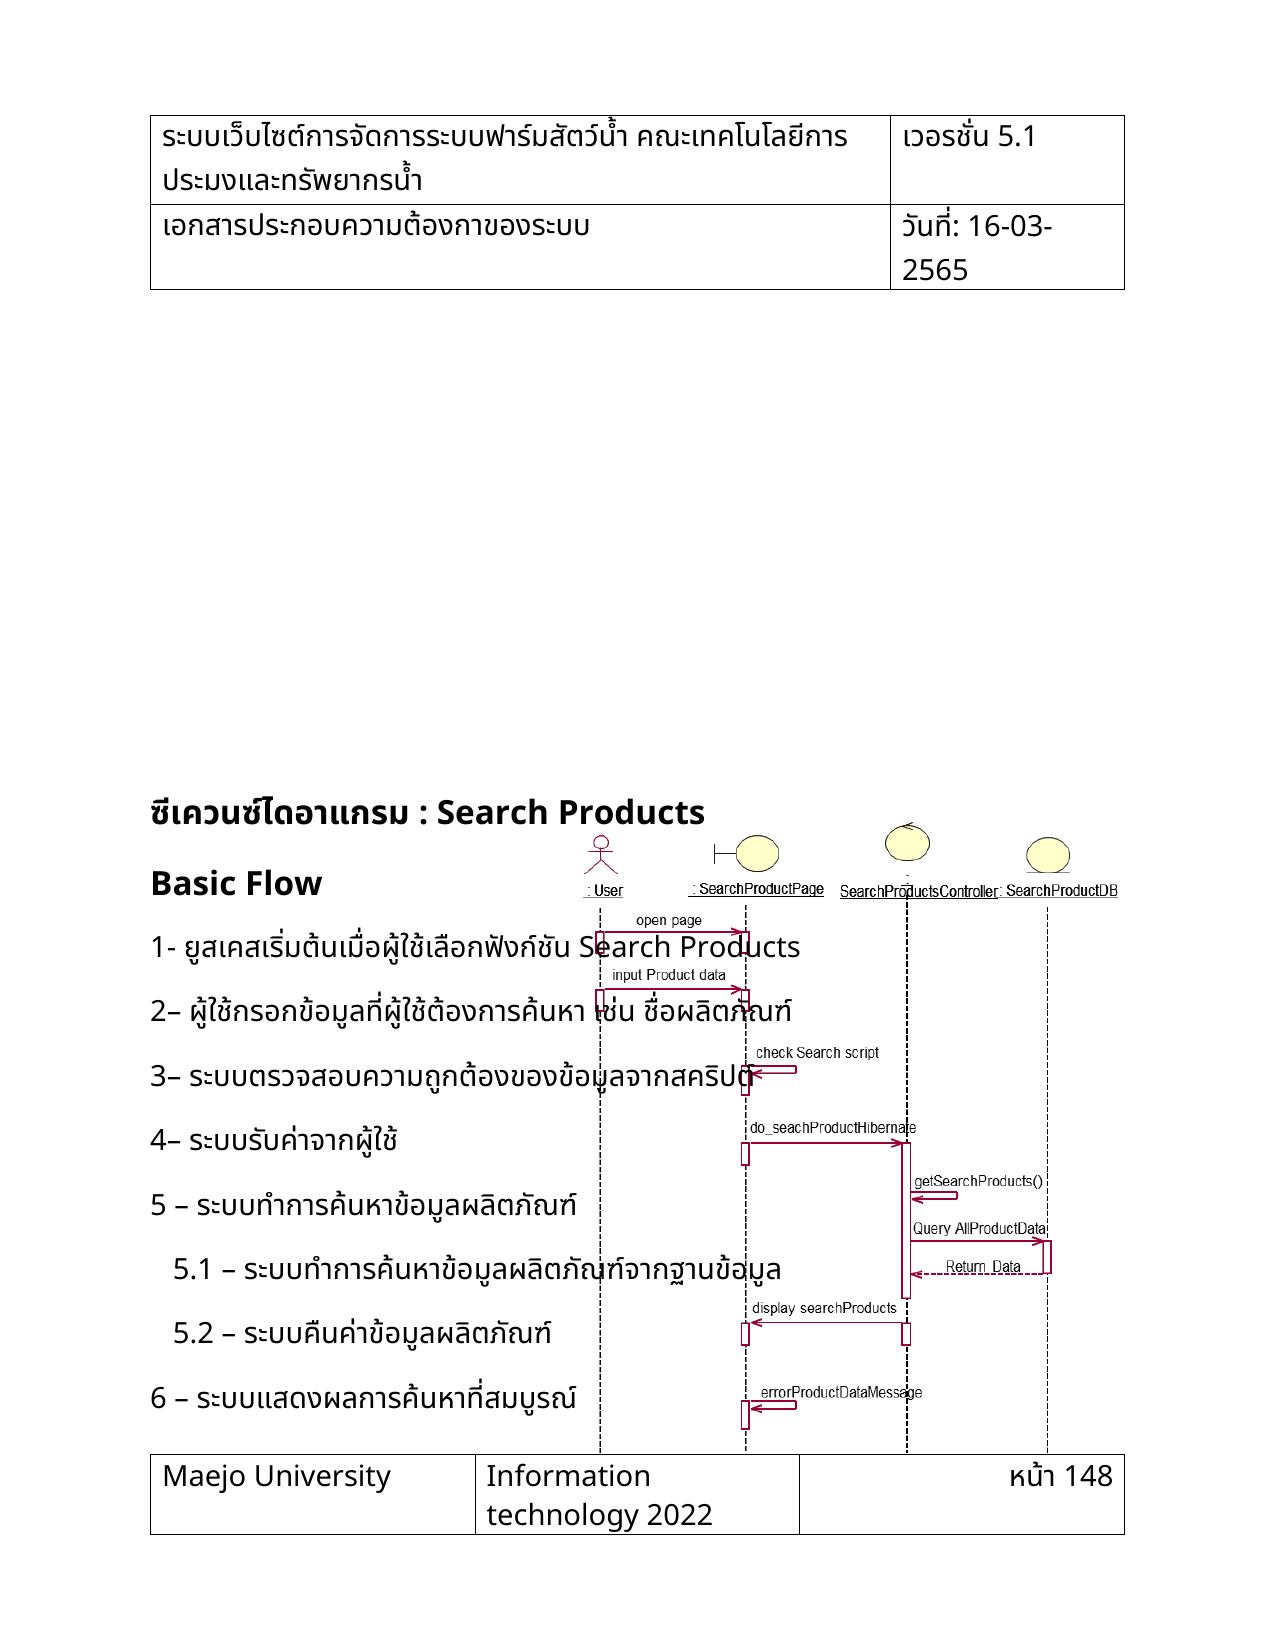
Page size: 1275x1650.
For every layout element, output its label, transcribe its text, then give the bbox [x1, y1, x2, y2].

picture [550, 1511, 558, 1523]
picture [592, 1511, 601, 1523]
text 5.2 – ระบบคืนค่าข้อมูลผลิตภัณฑ์ [150, 1313, 1125, 1357]
text ซีเควนซ์ไดอาแกรม : Search Products [150, 789, 1125, 839]
text 5.1 – ระบบทำการค้นหาข้อมูลผลิตภัณฑ์จากฐานข้อมูล [150, 1248, 1125, 1292]
text 2– ผู้ใช้กรอกข้อมูลที่ผู้ใช้ต้องการค้นหา เช่น ชื่อผลิตภัณฑ์ [150, 990, 1125, 1034]
picture [800, 1455, 1124, 1523]
text 5 – ระบบทำการค้นหาข้อมูลผลิตภัณฑ์ [150, 1184, 1125, 1228]
text 1- ยูสเคสเริ่มต้นเมื่อผู้ใช้เลือกฟังก์ชัน Search Products [150, 926, 1125, 970]
picture [610, 1511, 619, 1523]
picture [505, 1455, 799, 1523]
text 6 – ระบบแสดงผลการค้นหาที่สมบูรณ์ [150, 1377, 1125, 1421]
text 3– ระบบตรวจสอบความถูกต้องของข้อมูลจากสคริปต์ [150, 1055, 1125, 1099]
picture [505, 822, 1127, 1523]
picture [567, 1511, 576, 1523]
text 4– ระบบรับค่าจากผู้ใช้ [150, 1119, 1125, 1163]
picture [667, 1506, 676, 1523]
picture [532, 1511, 540, 1523]
text Basic Flow [150, 860, 1125, 906]
